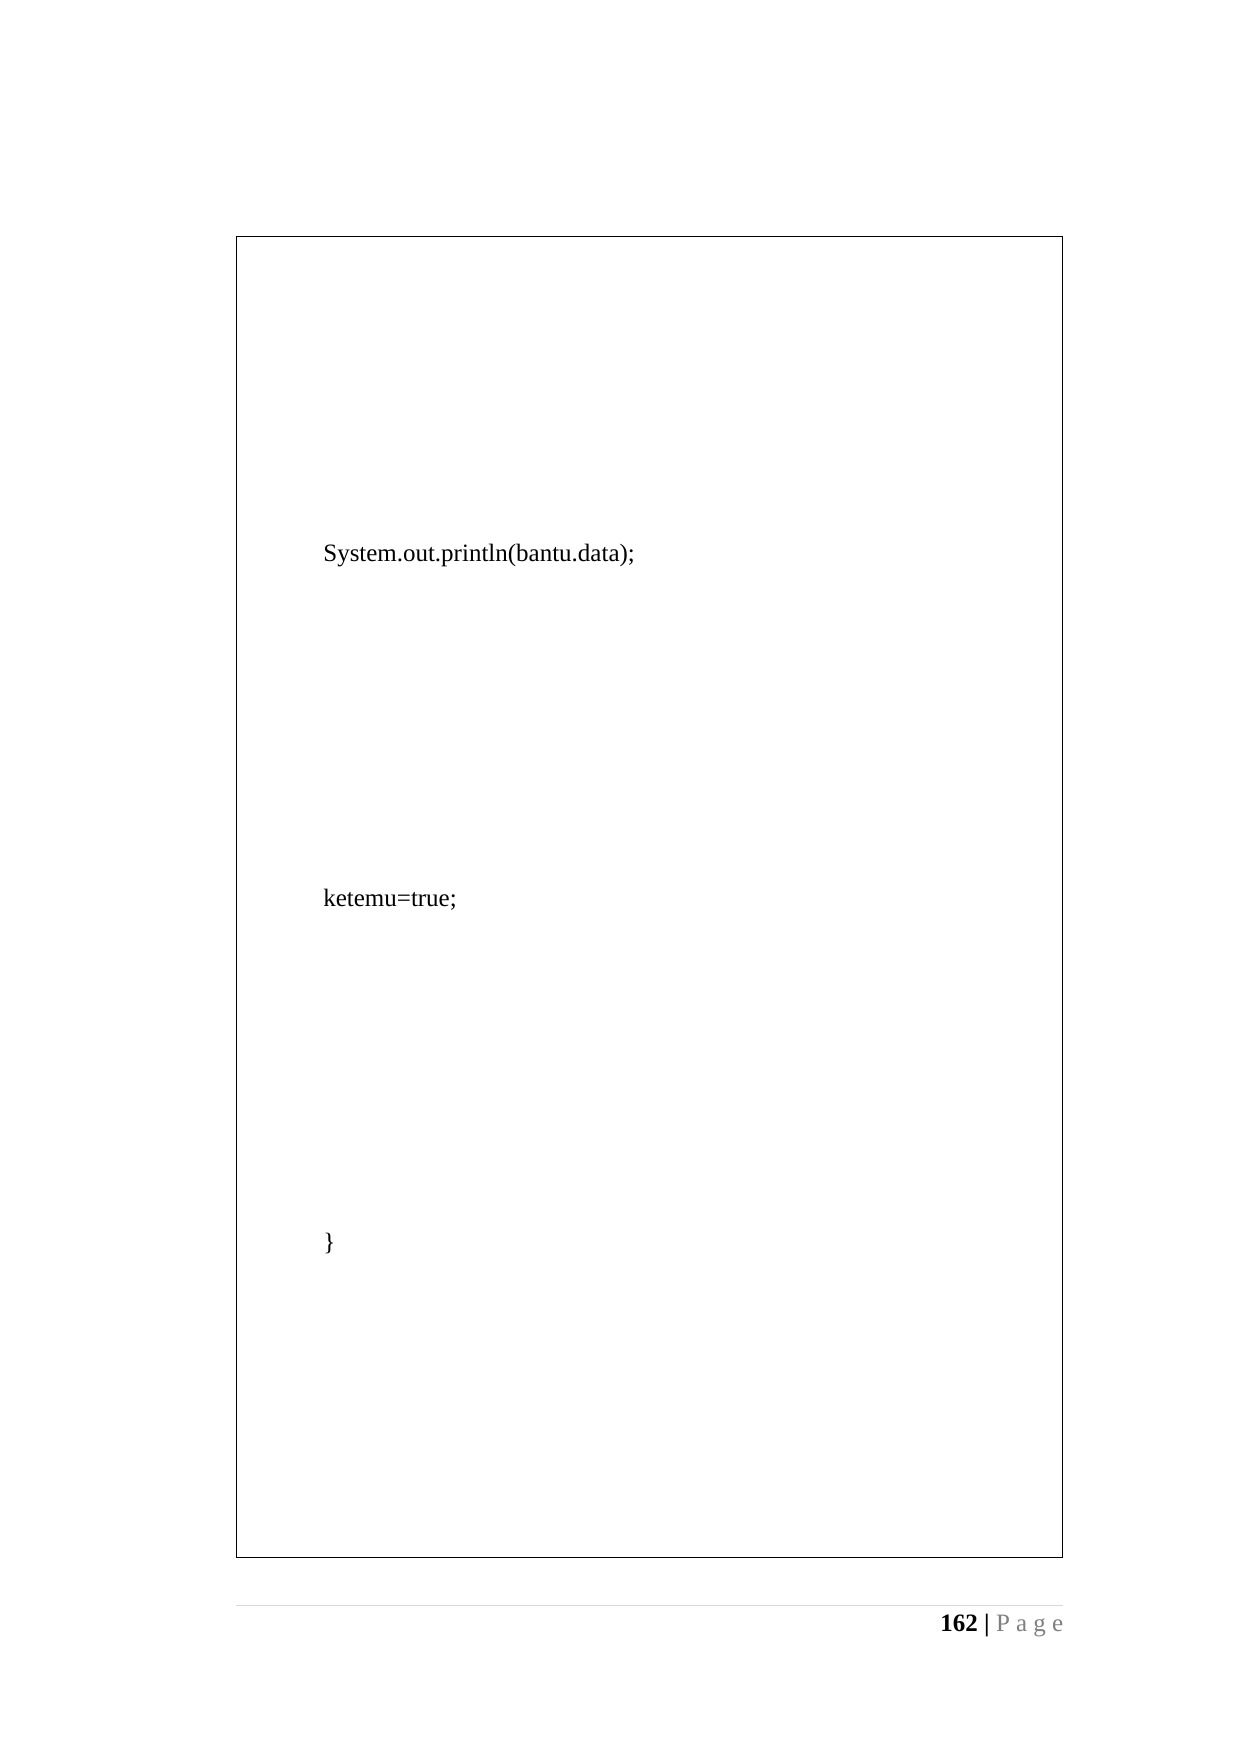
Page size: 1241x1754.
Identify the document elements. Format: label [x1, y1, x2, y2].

table_header [237, 237, 1062, 1557]
